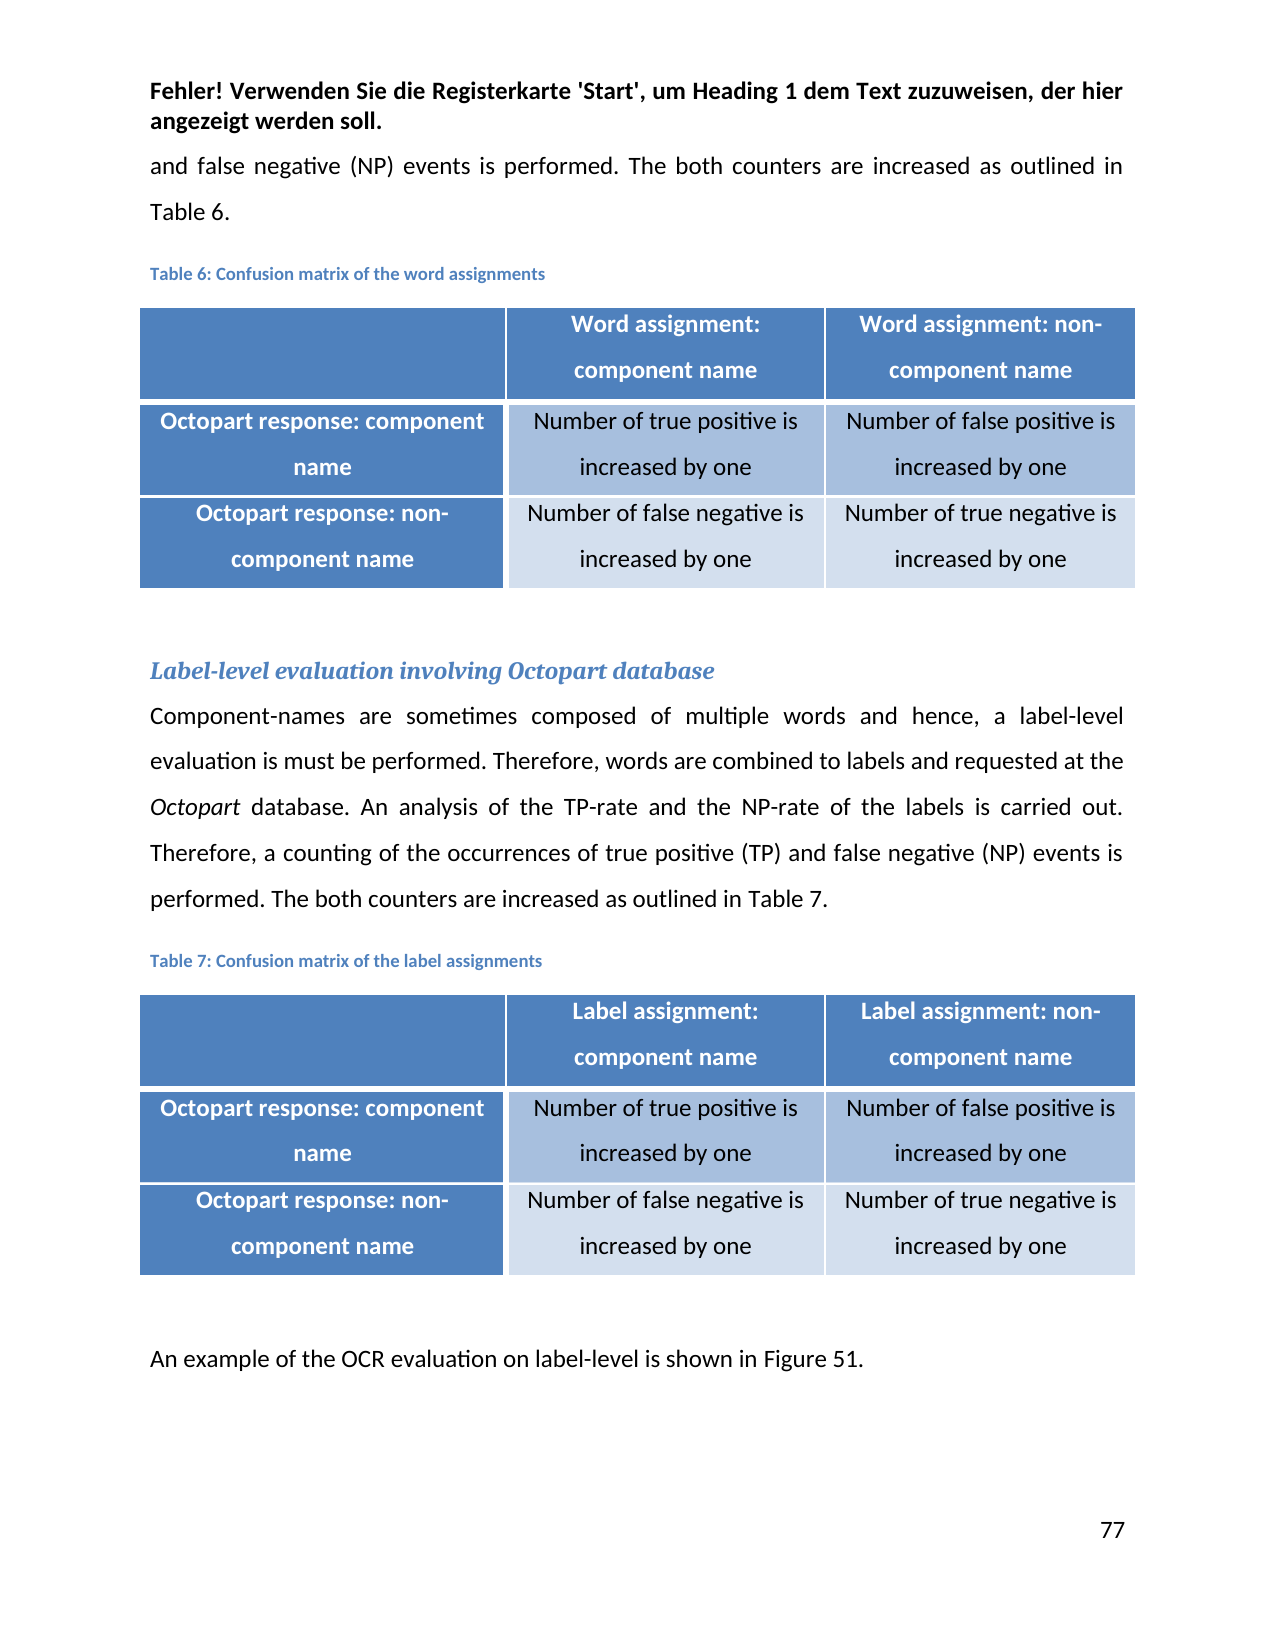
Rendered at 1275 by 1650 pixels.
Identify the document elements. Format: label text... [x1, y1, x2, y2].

table_header [140, 308, 505, 399]
table_cell Number of true positive is increased by one [509, 405, 824, 495]
table_cell Number of false negative is increased by one [509, 1185, 824, 1275]
text An example of the OCR evaluation on label-level is shown in Figure 51. [150, 1344, 1125, 1374]
table_cell Number of false negative is increased by one [509, 498, 824, 588]
table_cell Number of false positive is increased by one [826, 405, 1135, 495]
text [150, 150, 1125, 226]
text Component-names are sometimes composed of multiple words and hence, a label-level evaluation is must be performed. Therefore, words are combined to labels and requested at the Octopart database. An analysis of the TP-rate and the NP-rate of the labels is carried out. Therefore, a counting of the occurrences of true positive (TP) and false negative (NP) events is performed. The both counters are increased as outlined in Table 7. [150, 700, 1125, 913]
table_header Label assignment: non-component name [826, 995, 1135, 1086]
table_cell Octopart response: component name [140, 405, 503, 495]
table_cell Octopart response: non-component name [140, 1185, 503, 1275]
table_cell Number of true negative is increased by one [826, 1185, 1135, 1275]
table_cell Number of true negative is increased by one [826, 498, 1135, 588]
table_cell Octopart response: non-component name [140, 498, 503, 588]
table_header Word assignment: component name [507, 308, 824, 399]
table_header [140, 995, 505, 1086]
table_header Label assignment: component name [507, 995, 824, 1086]
subtitle Label-level evaluation involving Octopart database [150, 657, 1125, 685]
table_cell Number of false positive is increased by one [826, 1092, 1135, 1182]
table_header Word assignment: non-component name [826, 308, 1135, 399]
table_cell Number of true positive is increased by one [509, 1092, 824, 1182]
table_cell Octopart response: component name [140, 1092, 503, 1182]
